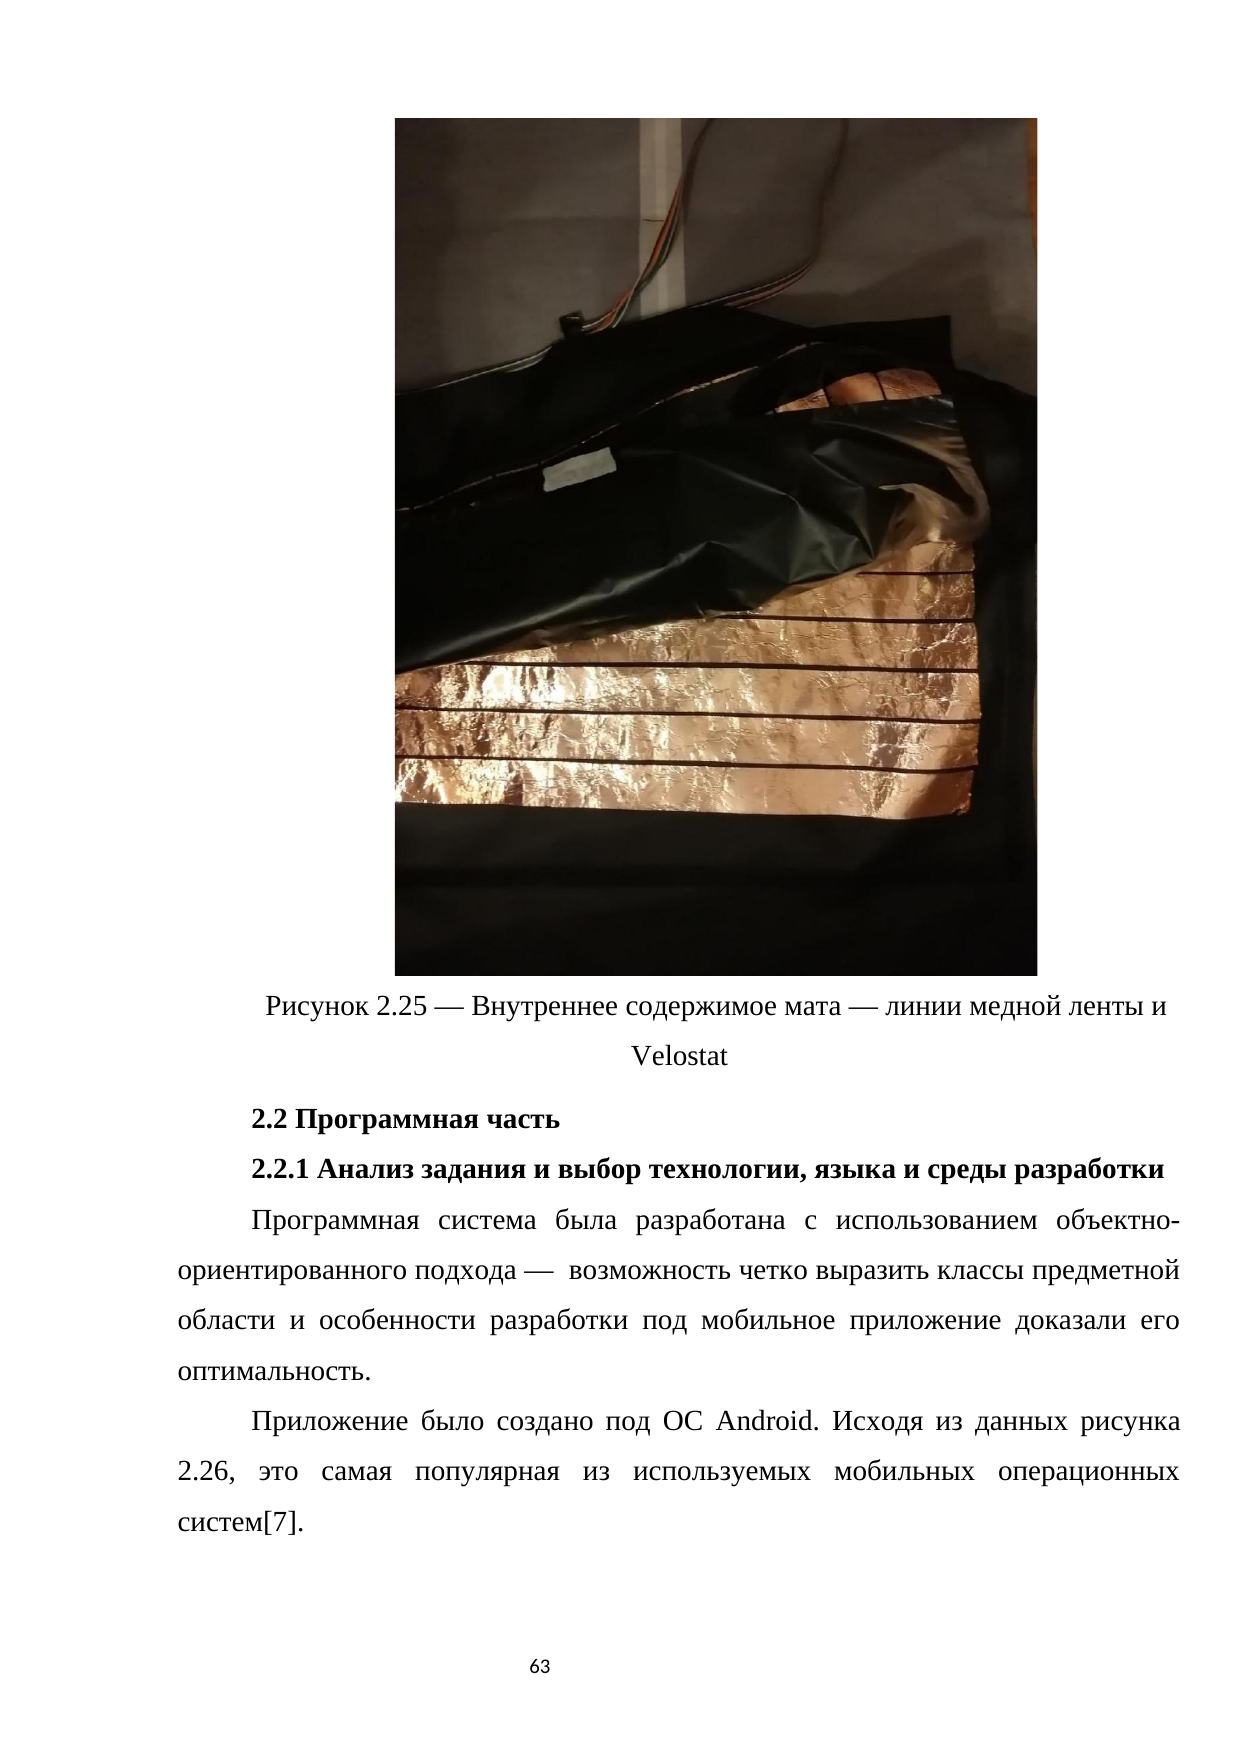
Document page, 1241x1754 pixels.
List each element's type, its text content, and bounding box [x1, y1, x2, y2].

text Приложение было создано под ОС Android. Исходя из данных рисунка 2.26, это самая популярная из используемых мобильных операционных систем[7]. [177, 1403, 1181, 1537]
text 2.2 Программная часть [177, 1101, 1181, 1135]
text Программная система была разработана с использованием объектно-ориентированного подхода — возможность четко выразить классы предметной области и особенности разработки под мобильное приложение доказали его оптимальность. [177, 1202, 1181, 1386]
text Рисунок 2.25 — Внутреннее содержимое мата — линии медной ленты и Velostat [177, 988, 1181, 1072]
picture [394, 118, 1038, 976]
text 2.2.1 Анализ задания и выбор технологии, языка и среды разработки [177, 1151, 1181, 1185]
